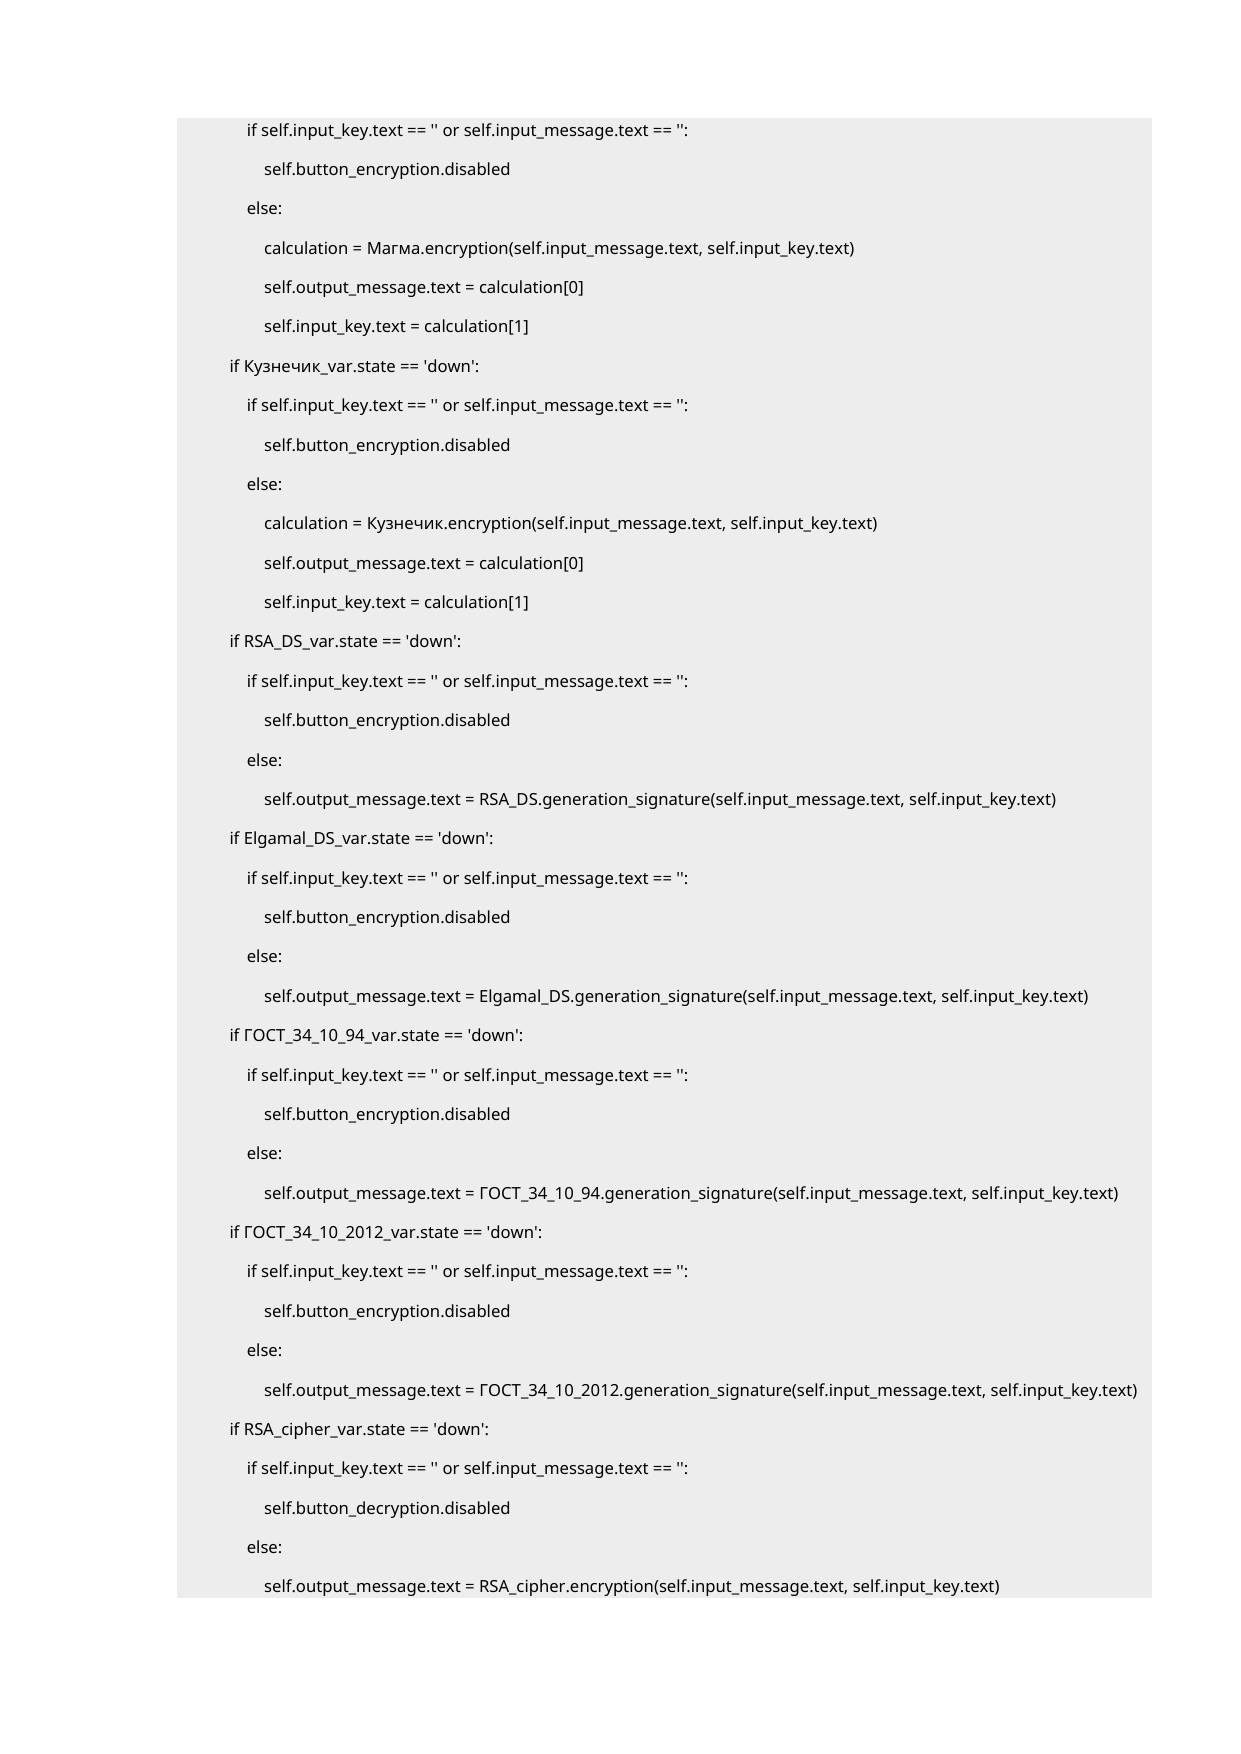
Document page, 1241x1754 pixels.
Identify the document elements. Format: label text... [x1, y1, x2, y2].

text if self.input_key.text == '' or self.input_message.text == '': [177, 866, 1152, 889]
text else: [177, 748, 1152, 771]
text if self.input_key.text == '' or self.input_message.text == '': [177, 1260, 1152, 1283]
text self.button_encryption.disabled [177, 1299, 1152, 1322]
text self.output_message.text = calculation[0] [177, 276, 1152, 298]
text if Elgamal_DS_var.state == 'down': [177, 827, 1152, 849]
text self.output_message.text = RSA_cipher.encryption(self.input_message.text, self.input_key.text) [177, 1575, 1152, 1598]
text else: [177, 197, 1152, 219]
text self.button_encryption.disabled [177, 709, 1152, 731]
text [177, 1457, 1152, 1479]
text if RSA_cipher_var.state == 'down': [177, 1417, 1152, 1440]
text self.output_message.text = ГОСТ_34_10_2012.generation_signature(self.input_message.text, self.input_key.text) [177, 1378, 1152, 1401]
text self.output_message.text = RSA_DS.generation_signature(self.input_message.text, self.input_key.text) [177, 787, 1152, 810]
text if RSA_DS_var.state == 'down': [177, 630, 1152, 653]
text if self.input_key.text == '' or self.input_message.text == '': [177, 1063, 1152, 1086]
text if ГОСТ_34_10_2012_var.state == 'down': [177, 1221, 1152, 1243]
text self.output_message.text = ГОСТ_34_10_94.generation_signature(self.input_message.text, self.input_key.text) [177, 1181, 1152, 1204]
text else: [177, 1142, 1152, 1164]
text if ГОСТ_34_10_94_var.state == 'down': [177, 1024, 1152, 1046]
text self.output_message.text = calculation[0] [177, 551, 1152, 574]
text else: [177, 472, 1152, 495]
text self.input_key.text = calculation[1] [177, 315, 1152, 338]
text self.input_key.text = calculation[1] [177, 591, 1152, 613]
text else: [177, 1339, 1152, 1361]
text self.button_decryption.disabled [177, 1496, 1152, 1519]
text self.button_encryption.disabled [177, 433, 1152, 456]
text if self.input_key.text == '' or self.input_message.text == '': [177, 394, 1152, 416]
text self.button_encryption.disabled [177, 906, 1152, 928]
text self.output_message.text = Elgamal_DS.generation_signature(self.input_message.text, self.input_key.text) [177, 984, 1152, 1007]
text calculation = Магма.encryption(self.input_message.text, self.input_key.text) [177, 236, 1152, 259]
text else: [177, 945, 1152, 968]
text calculation = Кузнечик.encryption(self.input_message.text, self.input_key.text) [177, 512, 1152, 534]
text self.button_encryption.disabled [177, 1102, 1152, 1125]
text self.button_encryption.disabled [177, 157, 1152, 180]
text if self.input_key.text == '' or self.input_message.text == '': [177, 118, 1152, 141]
text else: [177, 1536, 1152, 1558]
text if Кузнечик_var.state == 'down': [177, 354, 1152, 377]
text if self.input_key.text == '' or self.input_message.text == '': [177, 669, 1152, 692]
